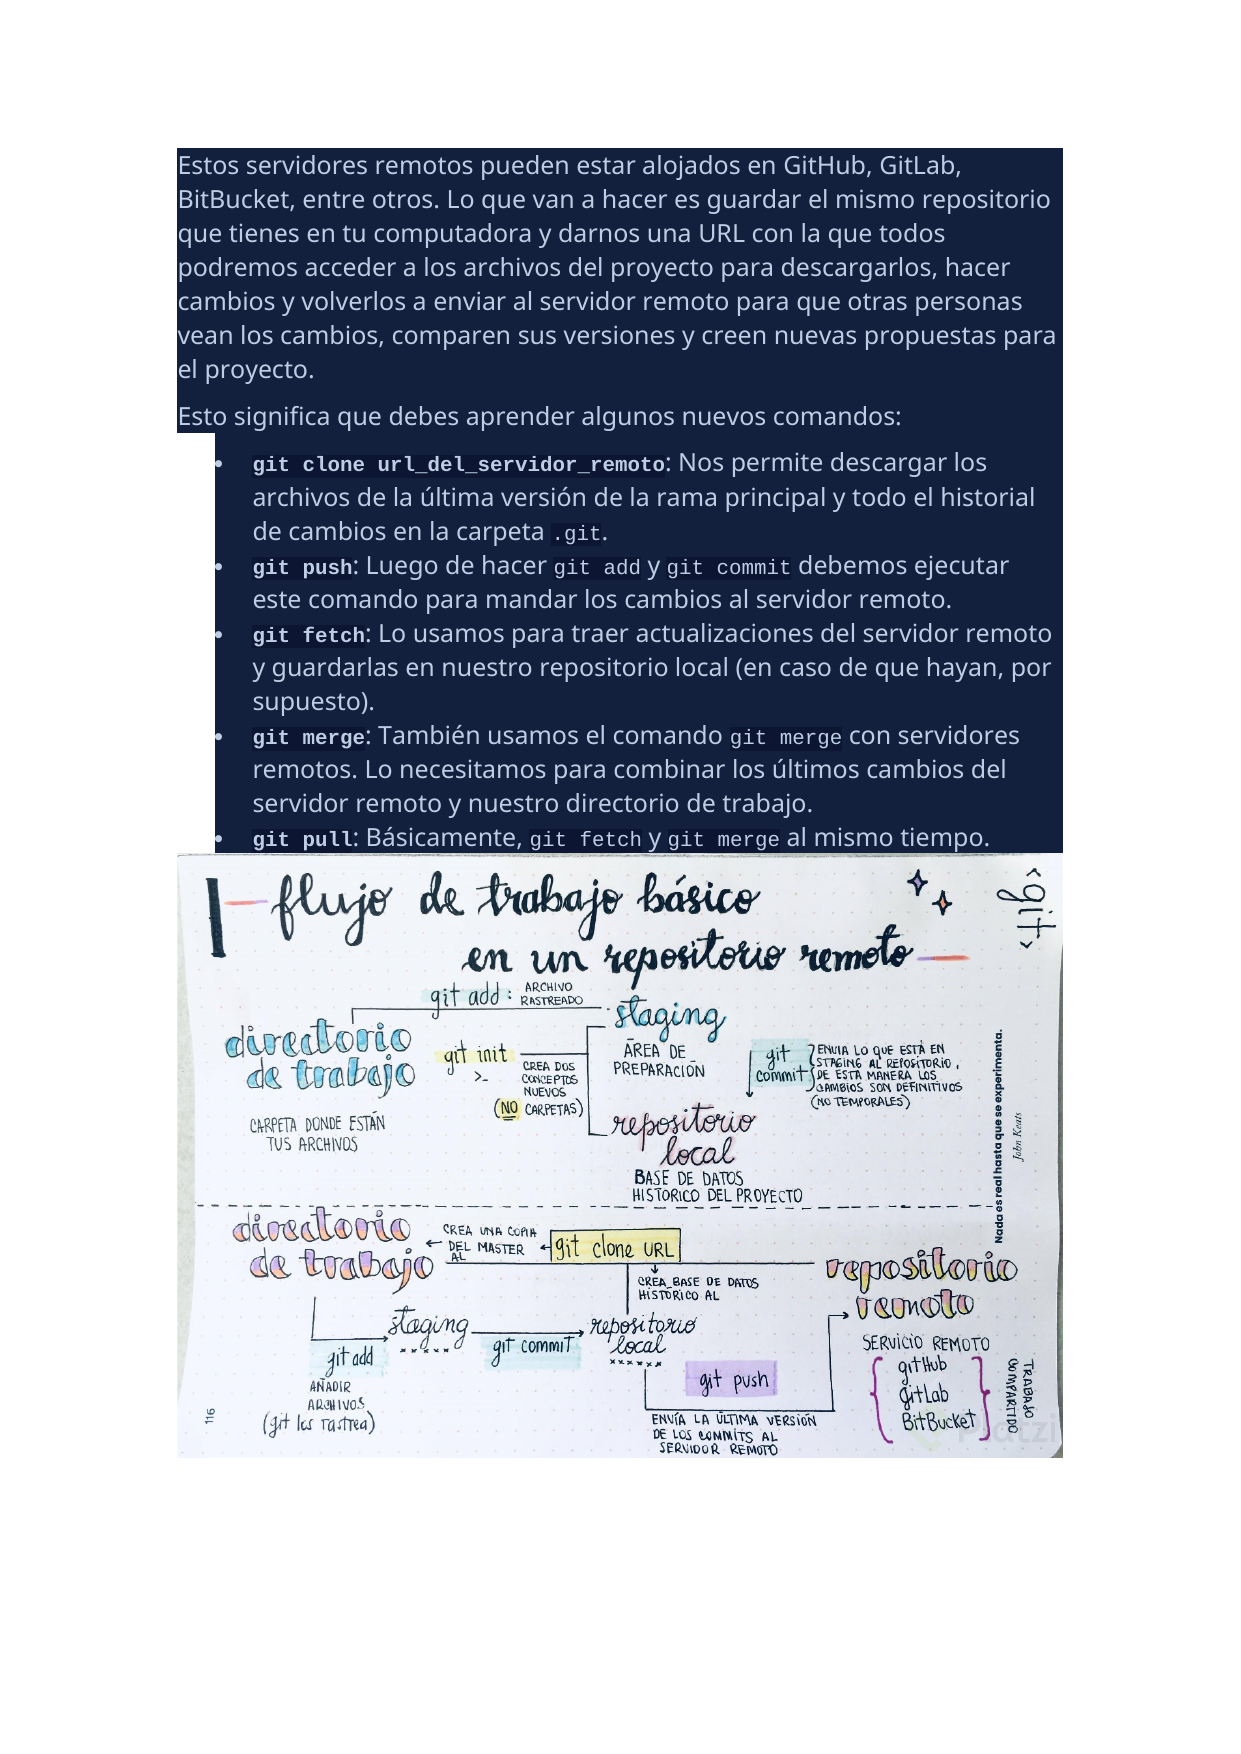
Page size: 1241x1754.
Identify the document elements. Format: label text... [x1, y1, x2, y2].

list git pull: Básicamente, git fetch y git merge al mismo tiempo. [215, 820, 1063, 853]
picture [177, 853, 1063, 1458]
list git clone url_del_servidor_remoto: Nos permite descargar los archivos de la última versión de la rama principal y todo el historial de cambios en la carpeta .git. [215, 445, 1063, 547]
text Esto significa que debes aprender algunos nuevos comandos: [177, 398, 1063, 433]
list git push: Luego de hacer git add y git commit debemos ejecutar este comando para mandar los cambios al servidor remoto. [215, 547, 1063, 615]
list git fetch: Lo usamos para traer actualizaciones del servidor remoto y guardarlas en nuestro repositorio local (en caso de que hayan, por supuesto). [215, 615, 1063, 718]
list git merge: También usamos el comando git merge con servidores remotos. Lo necesitamos para combinar los últimos cambios del servidor remoto y nuestro directorio de trabajo. [215, 718, 1063, 820]
text Estos servidores remotos pueden estar alojados en GitHub, GitLab, BitBucket, entre otros. Lo que van a hacer es guardar el mismo repositorio que tienes en tu computadora y darnos una URL con la que todos podremos acceder a los archivos del proyecto para descargarlos, hacer cambios y volverlos a enviar al servidor remoto para que otras personas vean los cambios, comparen sus versiones y creen nuevas propuestas para el proyecto. [177, 148, 1063, 386]
